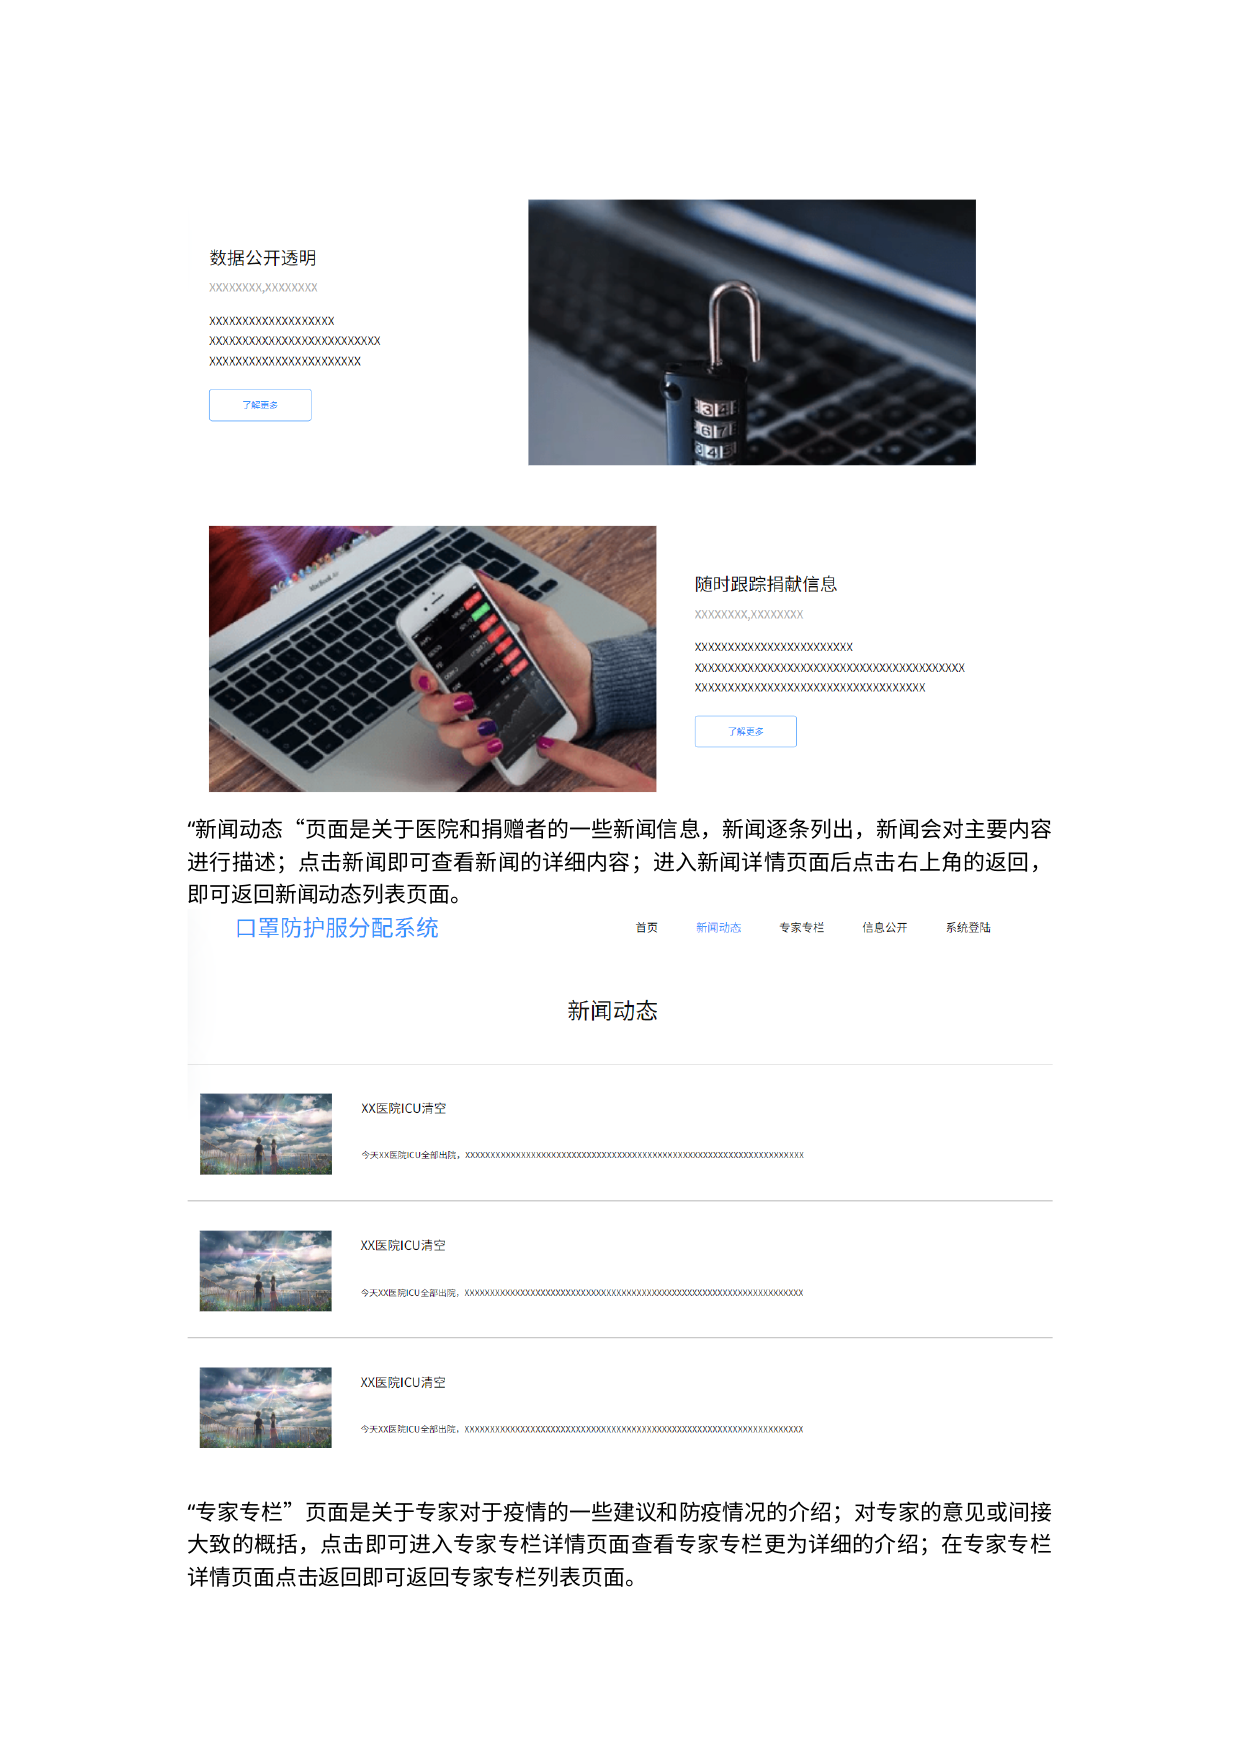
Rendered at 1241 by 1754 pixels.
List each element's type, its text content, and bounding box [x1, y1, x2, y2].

picture [187, 162, 1053, 798]
text “新闻动态“页面是关于医院和捐赠者的一些新闻信息，新闻逐条列出，新闻会对主要内容进行描述；点击新闻即可查看新闻的详细内容；进入新闻详情页面后点击右上角的返回，即可返回新闻动态列表页面。 [187, 812, 1053, 909]
picture [187, 909, 1053, 1471]
text “专家专栏”页面是关于专家对于疫情的一些建议和防疫情况的介绍；对专家的意见或间接大致的概括，点击即可进入专家专栏详情页面查看专家专栏更为详细的介绍；在专家专栏详情页面点击返回即可返回专家专栏列表页面。 [187, 1494, 1053, 1592]
